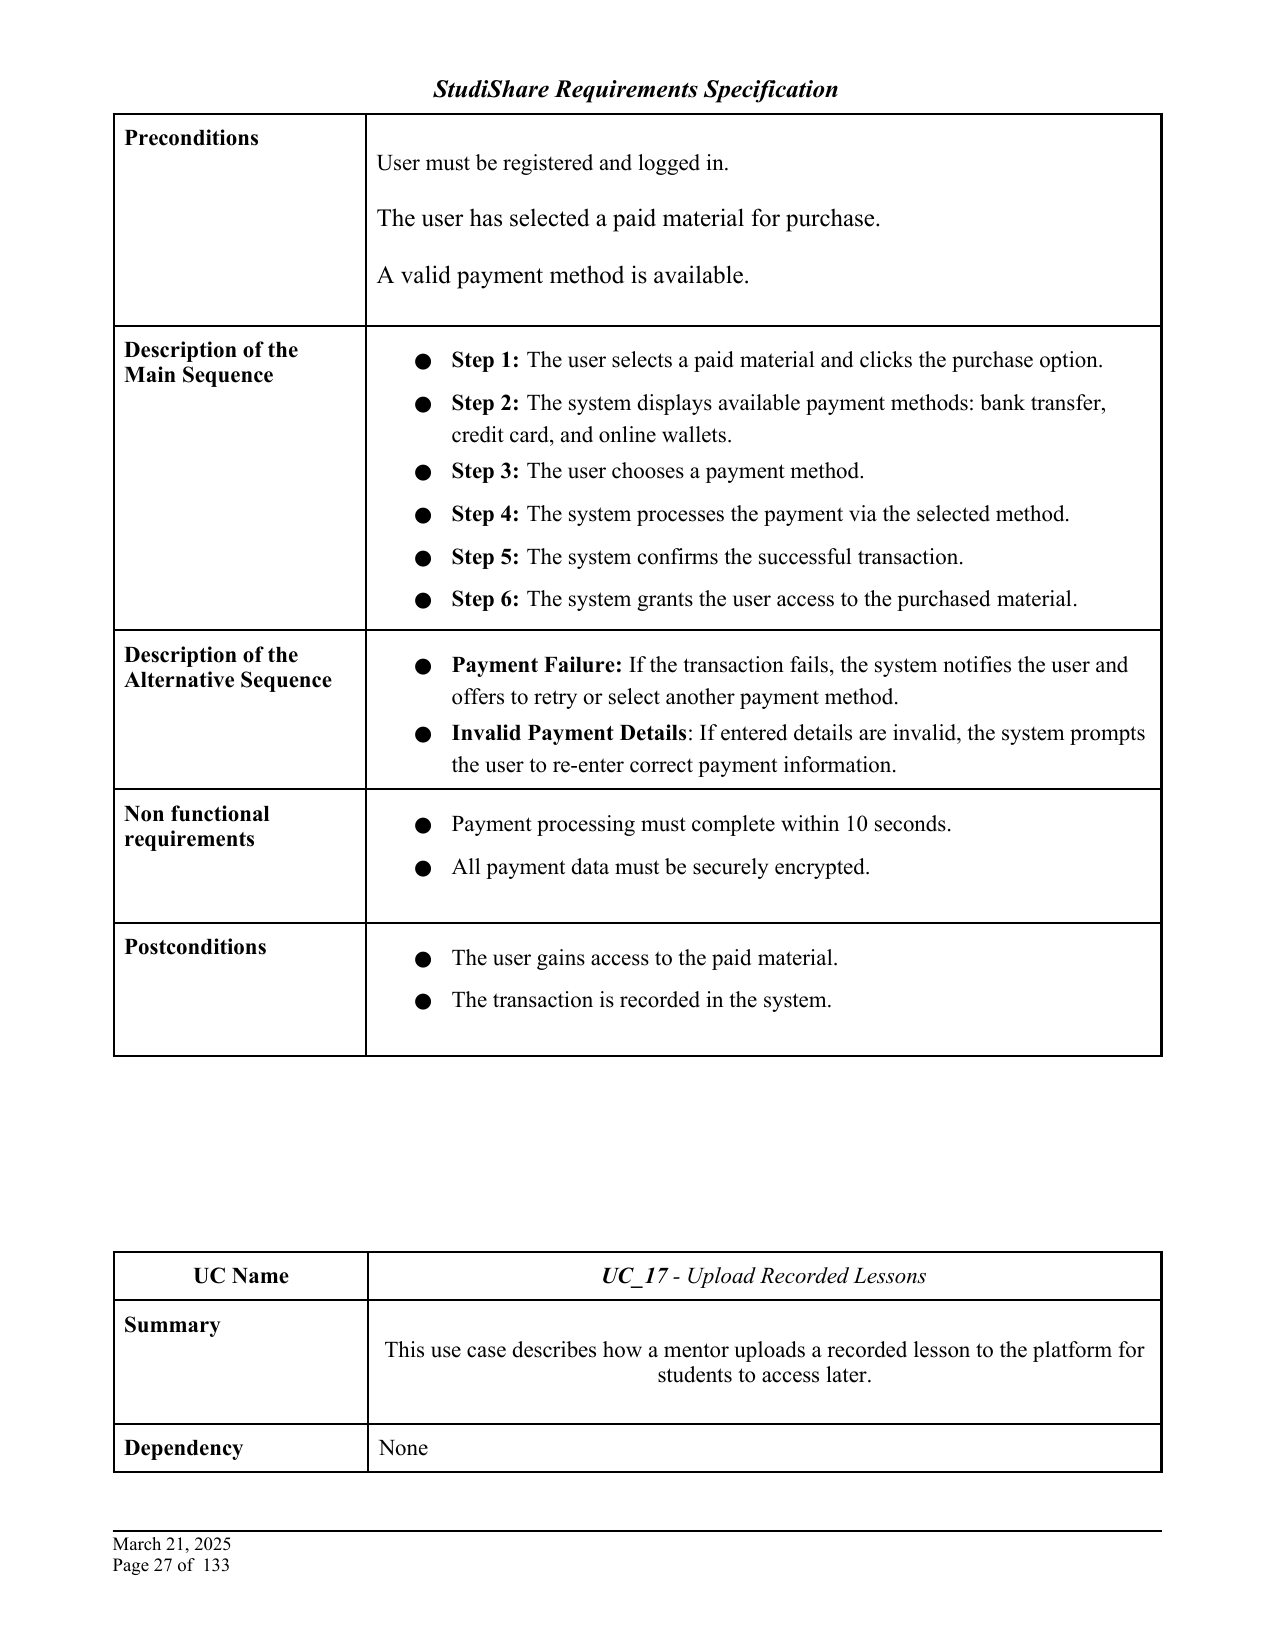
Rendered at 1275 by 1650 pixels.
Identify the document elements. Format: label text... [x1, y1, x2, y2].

table_cell None [369, 1425, 1160, 1471]
table_cell Description of the Main Sequence [115, 327, 365, 629]
table_cell Preconditions [115, 115, 365, 324]
table_cell User must be registered and logged in. The user has selected a paid material for purchase. A valid payment method is available. [367, 115, 1160, 324]
table_header UC_17 - Upload Recorded Lessons [369, 1253, 1160, 1299]
table_cell Summary [115, 1301, 367, 1423]
table_cell Non functional requirements [115, 790, 365, 922]
table_cell Postconditions [115, 924, 365, 1055]
table_cell This use case describes how a mentor uploads a recorded lesson to the platform for students to access later. [369, 1301, 1160, 1423]
table_header UC Name [115, 1253, 367, 1299]
table_cell Payment processing must complete within 10 seconds. All payment data must be securely encrypted. [367, 790, 1160, 922]
table_cell Step 1: The user selects a paid material and clicks the purchase option. Step 2: The system displays available payment methods: bank transfer, credit card, and online wallets. Step 3: The user chooses a payment method. Step 4: The system processes the payment via the selected method. Step 5: The system confirms the successful transaction. Step 6: The system grants the user access to the purchased material. [367, 327, 1160, 629]
table_cell Dependency [115, 1425, 367, 1471]
table_cell The user gains access to the paid material. The transaction is recorded in the system. [367, 924, 1160, 1055]
table_cell Description of the Alternative Sequence [115, 631, 365, 788]
table_cell Payment Failure: If the transaction fails, the system notifies the user and offers to retry or select another payment method. Invalid Payment Details: If entered details are invalid, the system prompts the user to re-enter correct payment information. [367, 631, 1160, 788]
